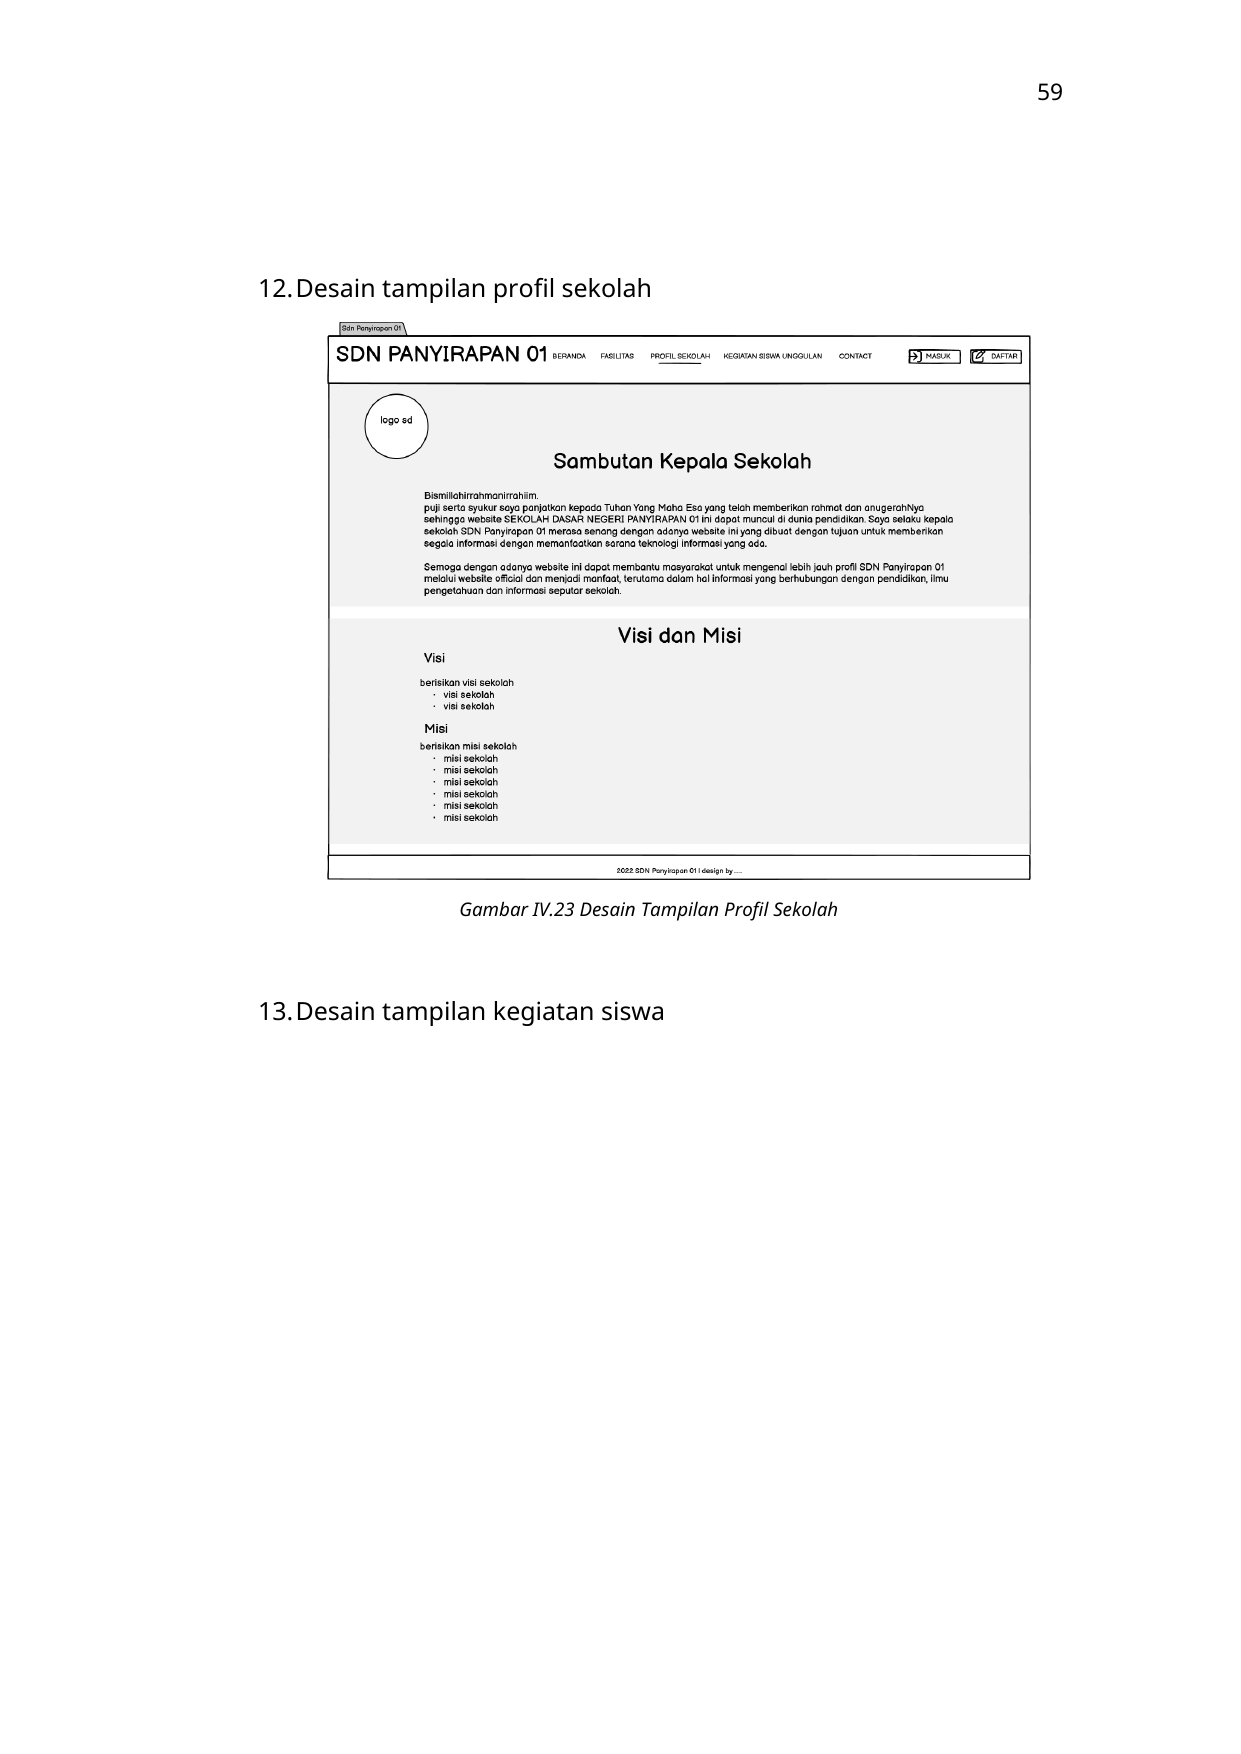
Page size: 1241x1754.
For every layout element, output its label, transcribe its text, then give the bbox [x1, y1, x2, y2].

list Desain tampilan kegiatan siswa [258, 993, 1063, 1028]
text Gambar IV.23 Desain Tampilan Profil Sekolah [236, 896, 1063, 922]
picture [327, 322, 1031, 880]
list Desain tampilan profil sekolah [258, 271, 1063, 305]
